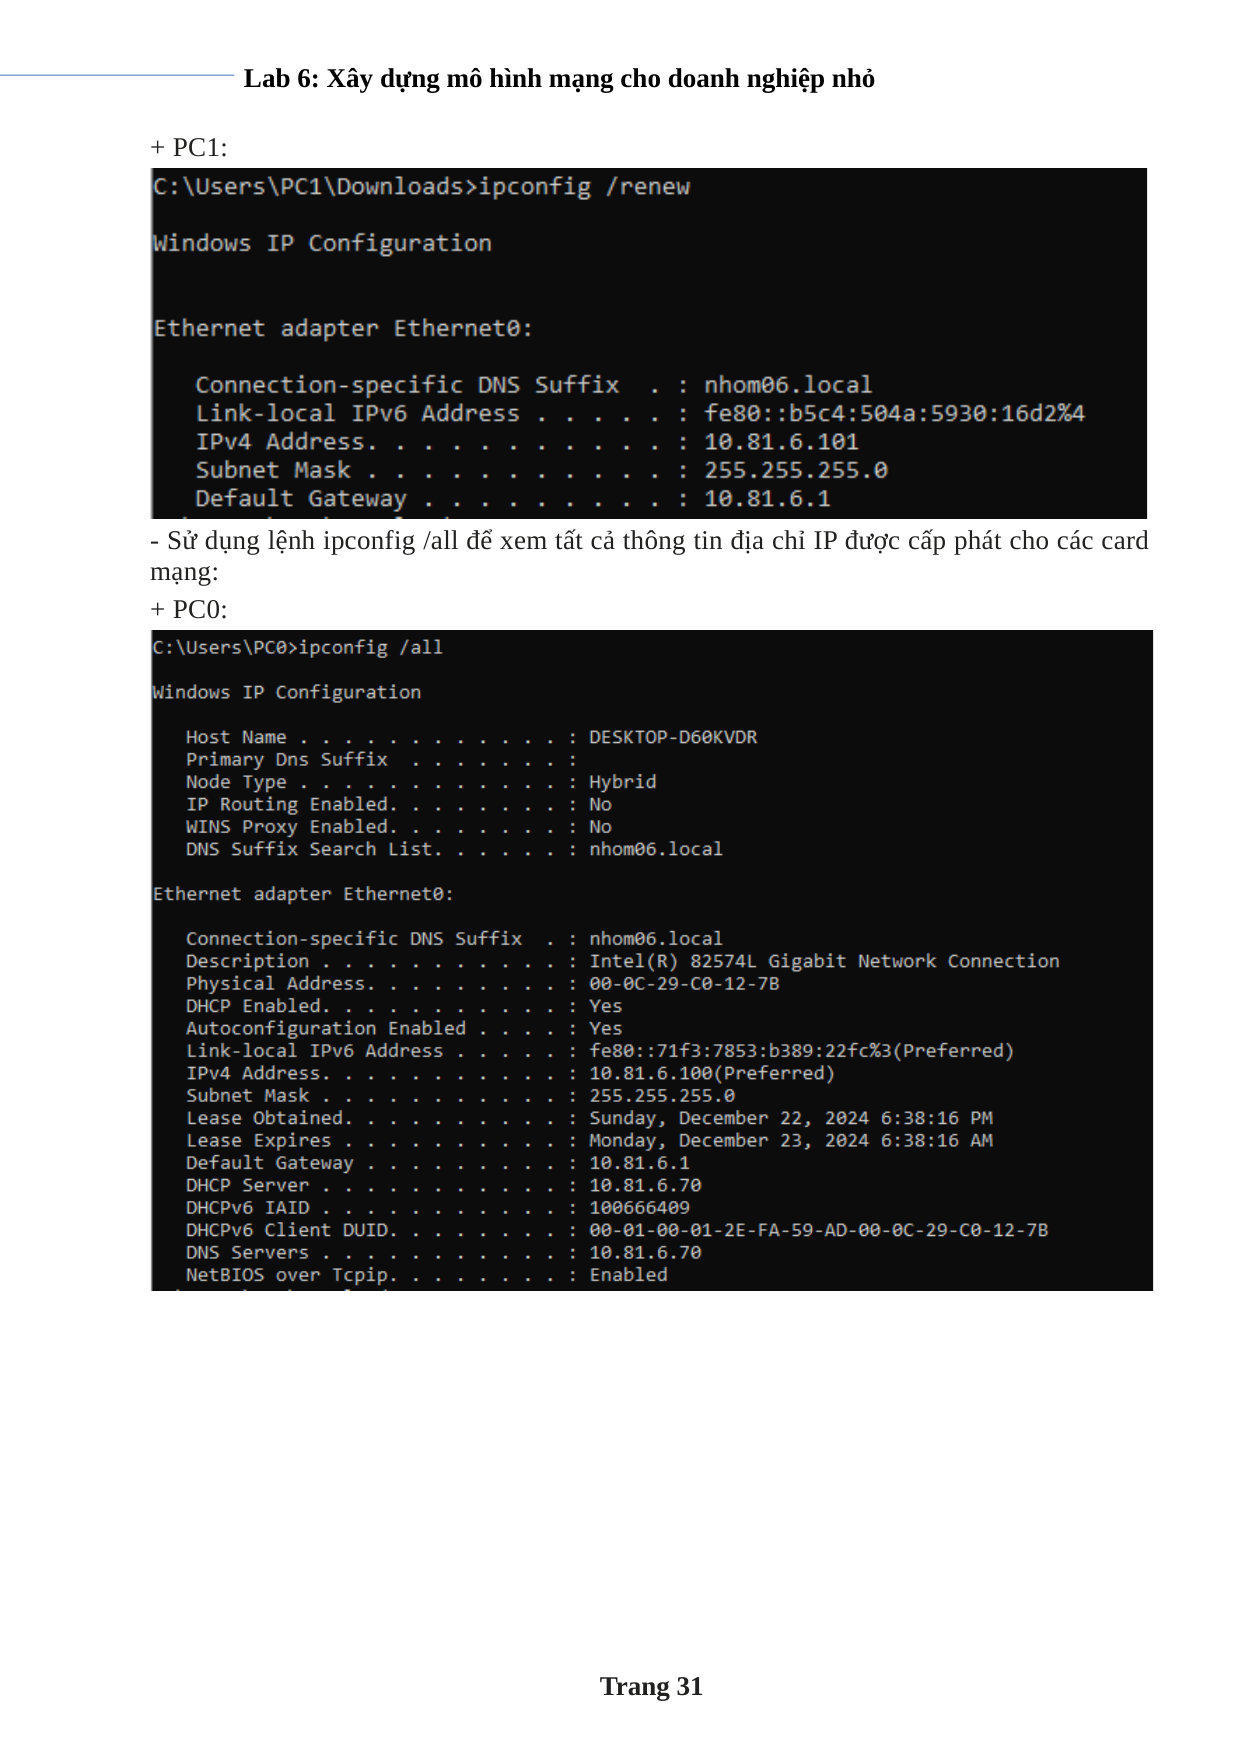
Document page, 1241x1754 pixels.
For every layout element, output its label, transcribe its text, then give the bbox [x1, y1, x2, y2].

picture [150, 168, 1148, 519]
picture [150, 630, 1154, 1291]
text + PC0: [150, 593, 1153, 624]
text - Sử dụng lệnh ipconfig /all để xem tất cả thông tin địa chỉ IP được cấp phát cho các card mạng: [150, 524, 1153, 587]
text + PC1: [150, 131, 1153, 162]
